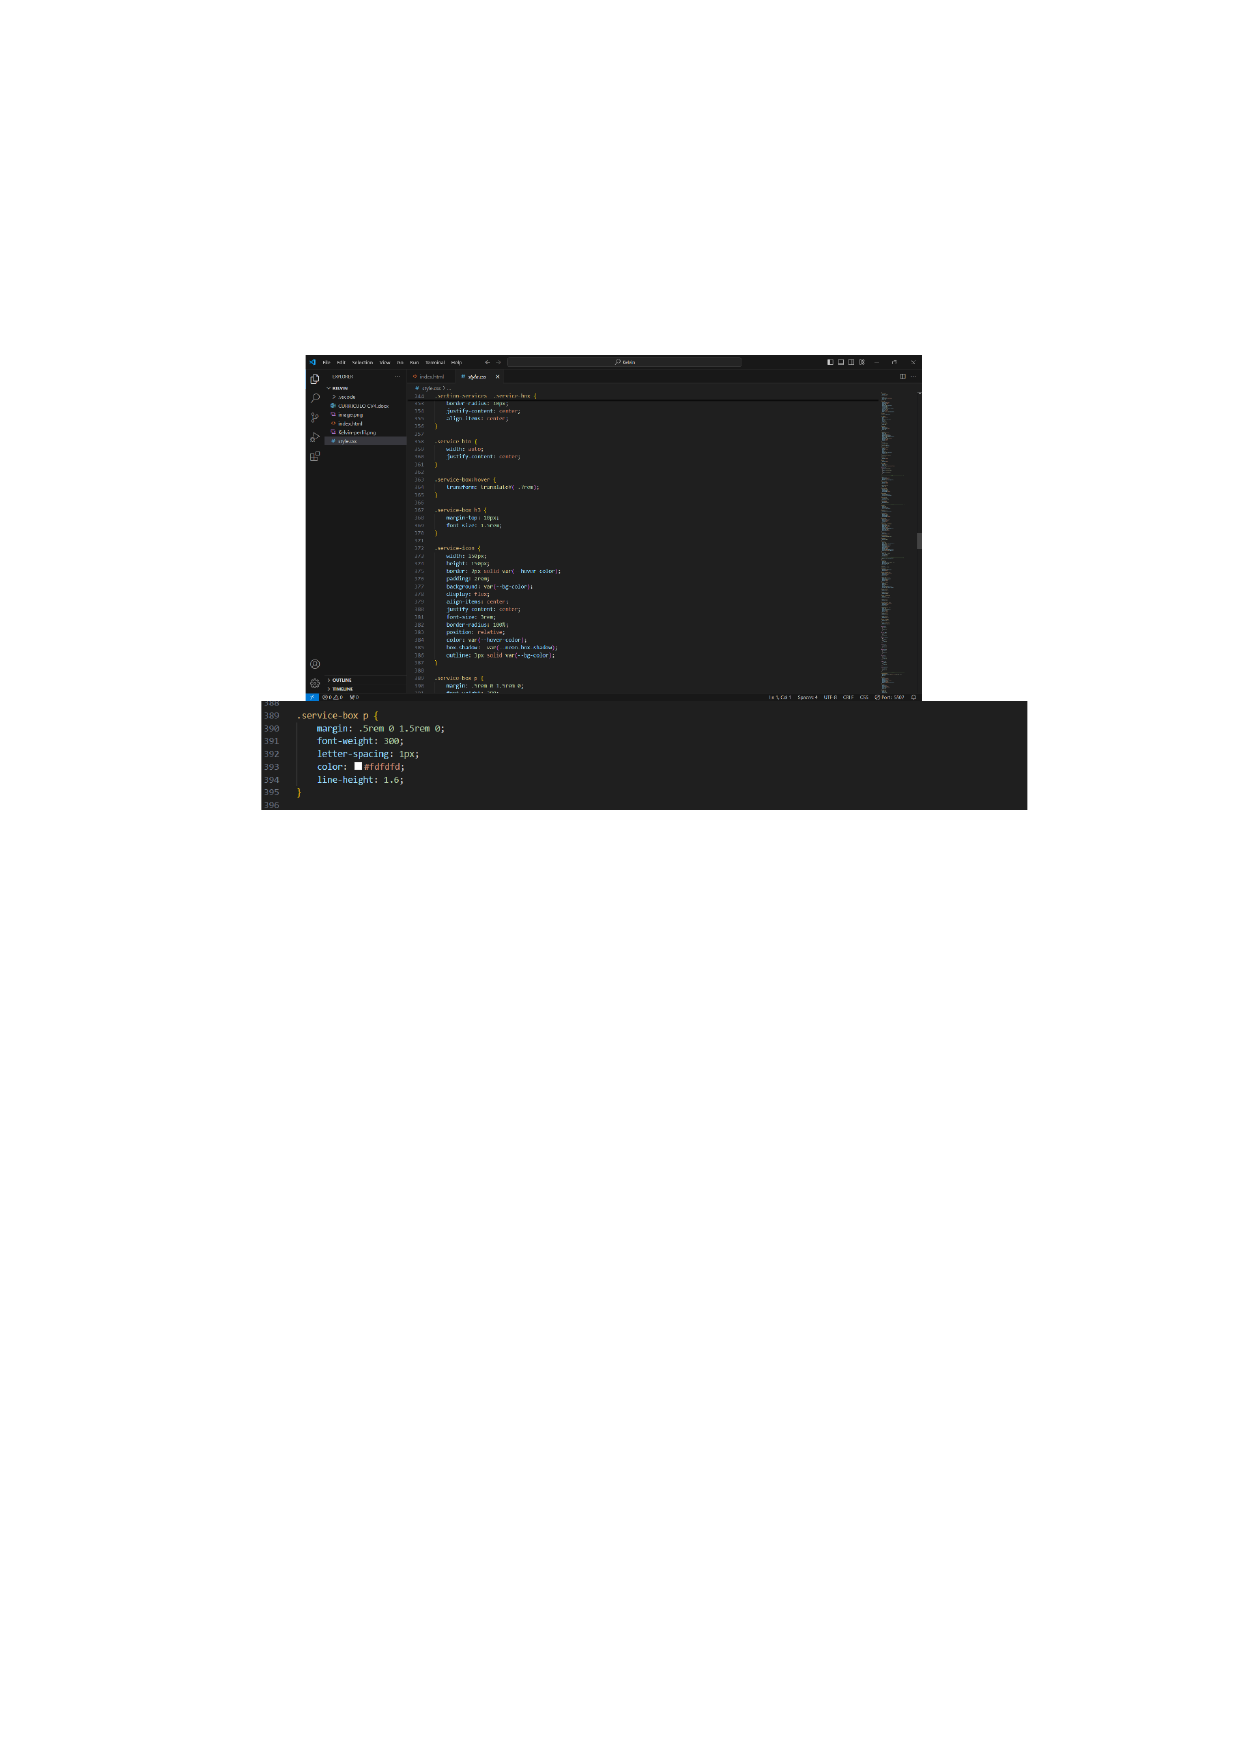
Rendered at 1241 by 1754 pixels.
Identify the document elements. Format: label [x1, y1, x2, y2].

picture [261, 355, 1028, 810]
